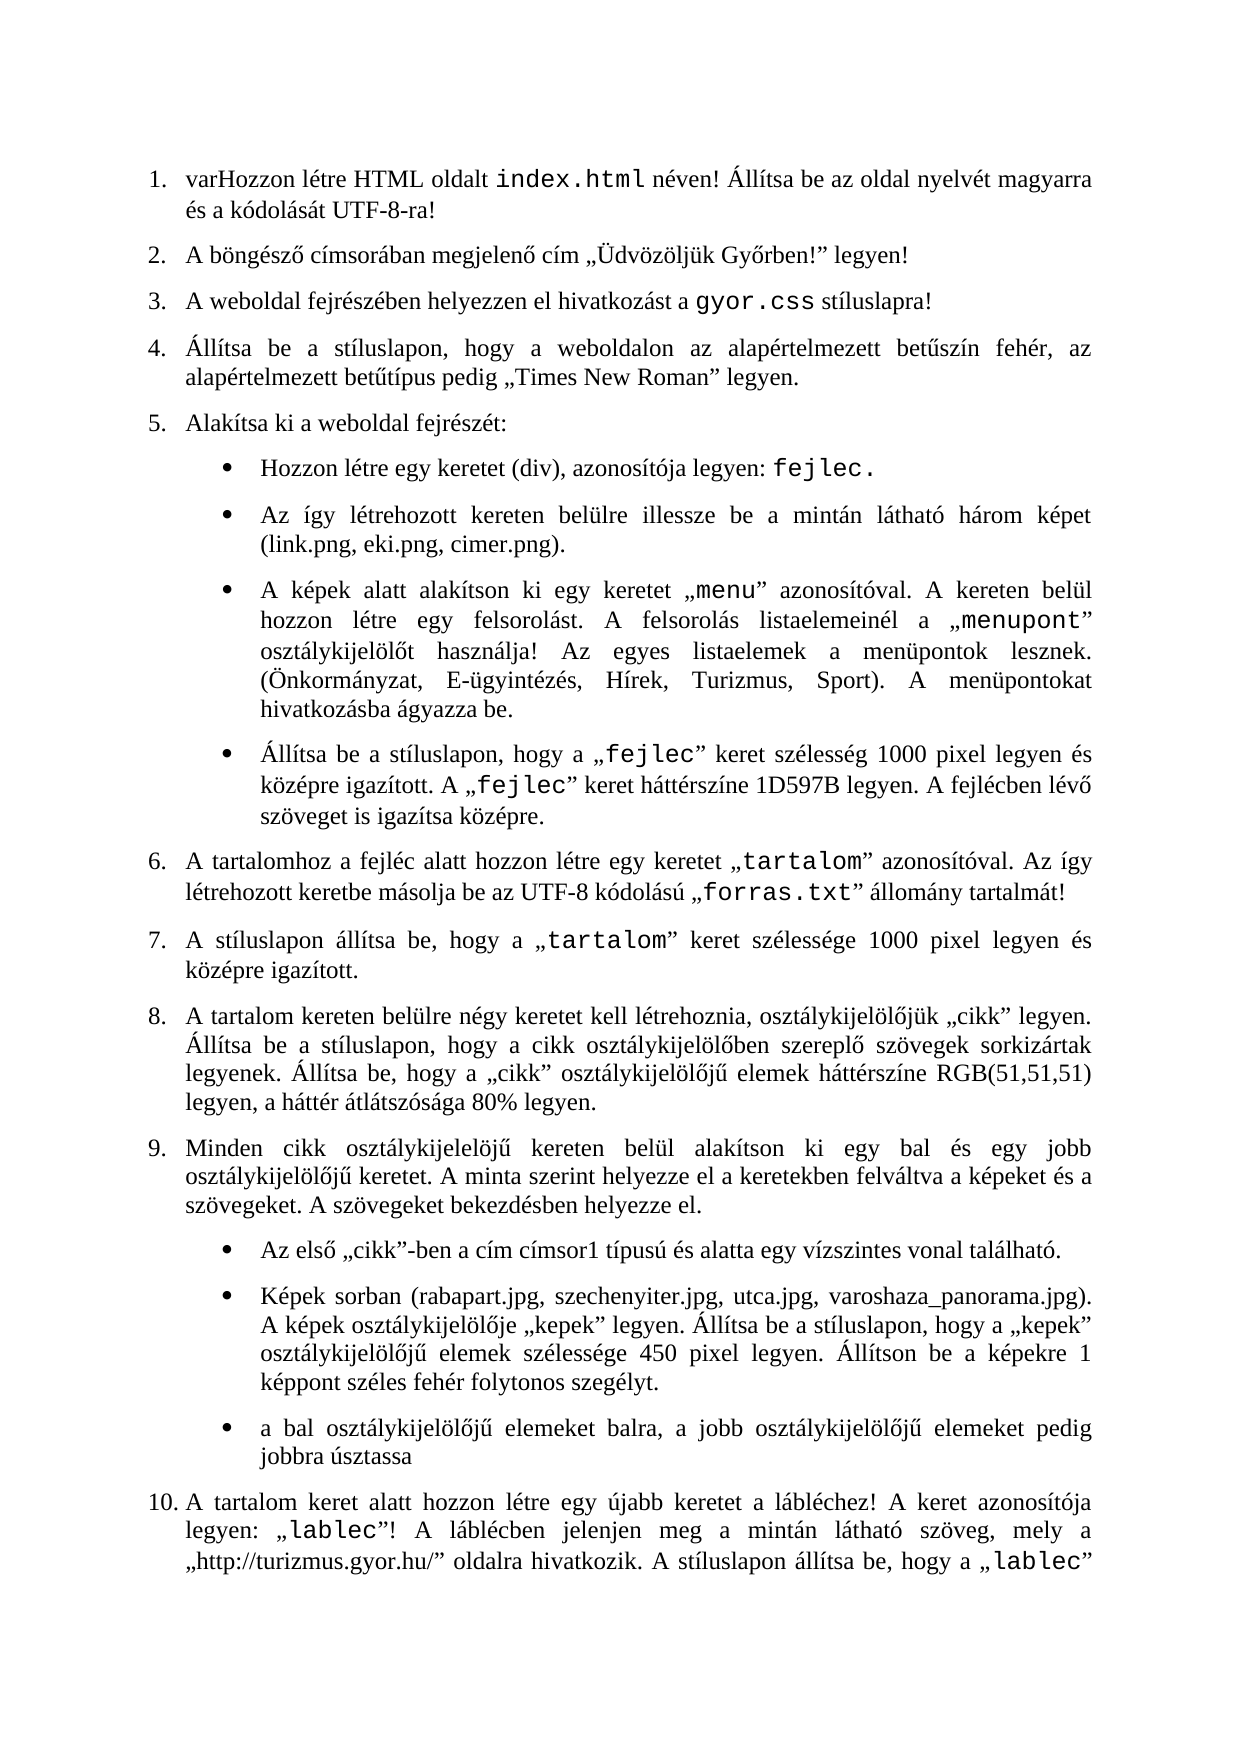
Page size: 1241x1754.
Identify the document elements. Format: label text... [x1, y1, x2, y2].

list A stíluslapon állítsa be, hogy a „tartalom” keret szélessége 1000 pixel legyen és középre igazított. [148, 925, 1093, 984]
list Állítsa be a stíluslapon, hogy a weboldalon az alapértelmezett betűszín fehér, az alapértelmezett betűtípus pedig „Times New Roman” legyen. [148, 333, 1093, 391]
list Az első „cikk”-ben a cím címsor1 típusú és alatta egy vízszintes vonal található. [223, 1236, 1093, 1264]
list A tartalom kereten belülre négy keretet kell létrehoznia, osztálykijelölőjük „cikk” legyen. Állítsa be a stíluslapon, hogy a cikk osztálykijelölőben szereplő szövegek sorkizártak legyenek. Állítsa be, hogy a „cikk” osztálykijelölőjű elemek háttérszíne RGB(51,51,51) legyen, a háttér átlátszósága 80% legyen. [148, 1001, 1093, 1116]
list A böngésző címsorában megjelenő cím „Üdvözöljük Győrben!” legyen! [148, 241, 1093, 269]
list Hozzon létre egy keretet (div), azonosítója legyen: fejlec. [223, 453, 1093, 484]
list varHozzon létre HTML oldalt index.html néven! Állítsa be az oldal nyelvét magyarra és a kódolását UTF-8-ra! [148, 164, 1093, 224]
list a bal osztálykijelölőjű elemeket balra, a jobb osztálykijelölőjű elemeket pedig jobbra úsztassa [223, 1413, 1093, 1470]
list A képek alatt alakítson ki egy keretet „menu” azonosítóval. A kereten belül hozzon létre egy felsorolást. A felsorolás listaelemeinél a „menupont” osztálykijelölőt használja! Az egyes listaelemek a menüpontok lesznek.(Önkormányzat, E-ügyintézés, Hírek, Turizmus, Sport). A menüpontokat hivatkozásba ágyazza be. [223, 575, 1093, 723]
list Minden cikk osztálykijelelöjű kereten belül alakítson ki egy bal és egy jobb osztálykijelölőjű keretet. A minta szerint helyezze el a keretekben felváltva a képeket és a szövegeket. A szövegeket bekezdésben helyezze el. [148, 1133, 1093, 1219]
list A tartalomhoz a fejléc alatt hozzon létre egy keretet „tartalom” azonosítóval. Az így létrehozott keretbe másolja be az UTF-8 kódolású „forras.txt” állomány tartalmát! [148, 846, 1093, 908]
list Állítsa be a stíluslapon, hogy a „fejlec” keret szélesség 1000 pixel legyen és középre igazított. A „fejlec” keret háttérszíne 1D597B legyen. A fejlécben lévő szöveget is igazítsa középre. [223, 739, 1093, 830]
list Képek sorban (rabapart.jpg, szechenyiter.jpg, utca.jpg, varoshaza_panorama.jpg). A képek osztálykijelölője „kepek” legyen. Állítsa be a stíluslapon, hogy a „kepek” osztálykijelölőjű elemek szélessége 450 pixel legyen. Állítson be a képekre 1 képpont széles fehér folytonos szegélyt. [223, 1281, 1093, 1396]
list A weboldal fejrészében helyezzen el hivatkozást a gyor.css stíluslapra! [148, 286, 1093, 317]
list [148, 1487, 1093, 1577]
list Az így létrehozott kereten belülre illessze be a mintán látható három képet (link.png, eki.png, cimer.png). [223, 501, 1093, 558]
list Alakítsa ki a weboldal fejrészét: [148, 408, 1093, 436]
